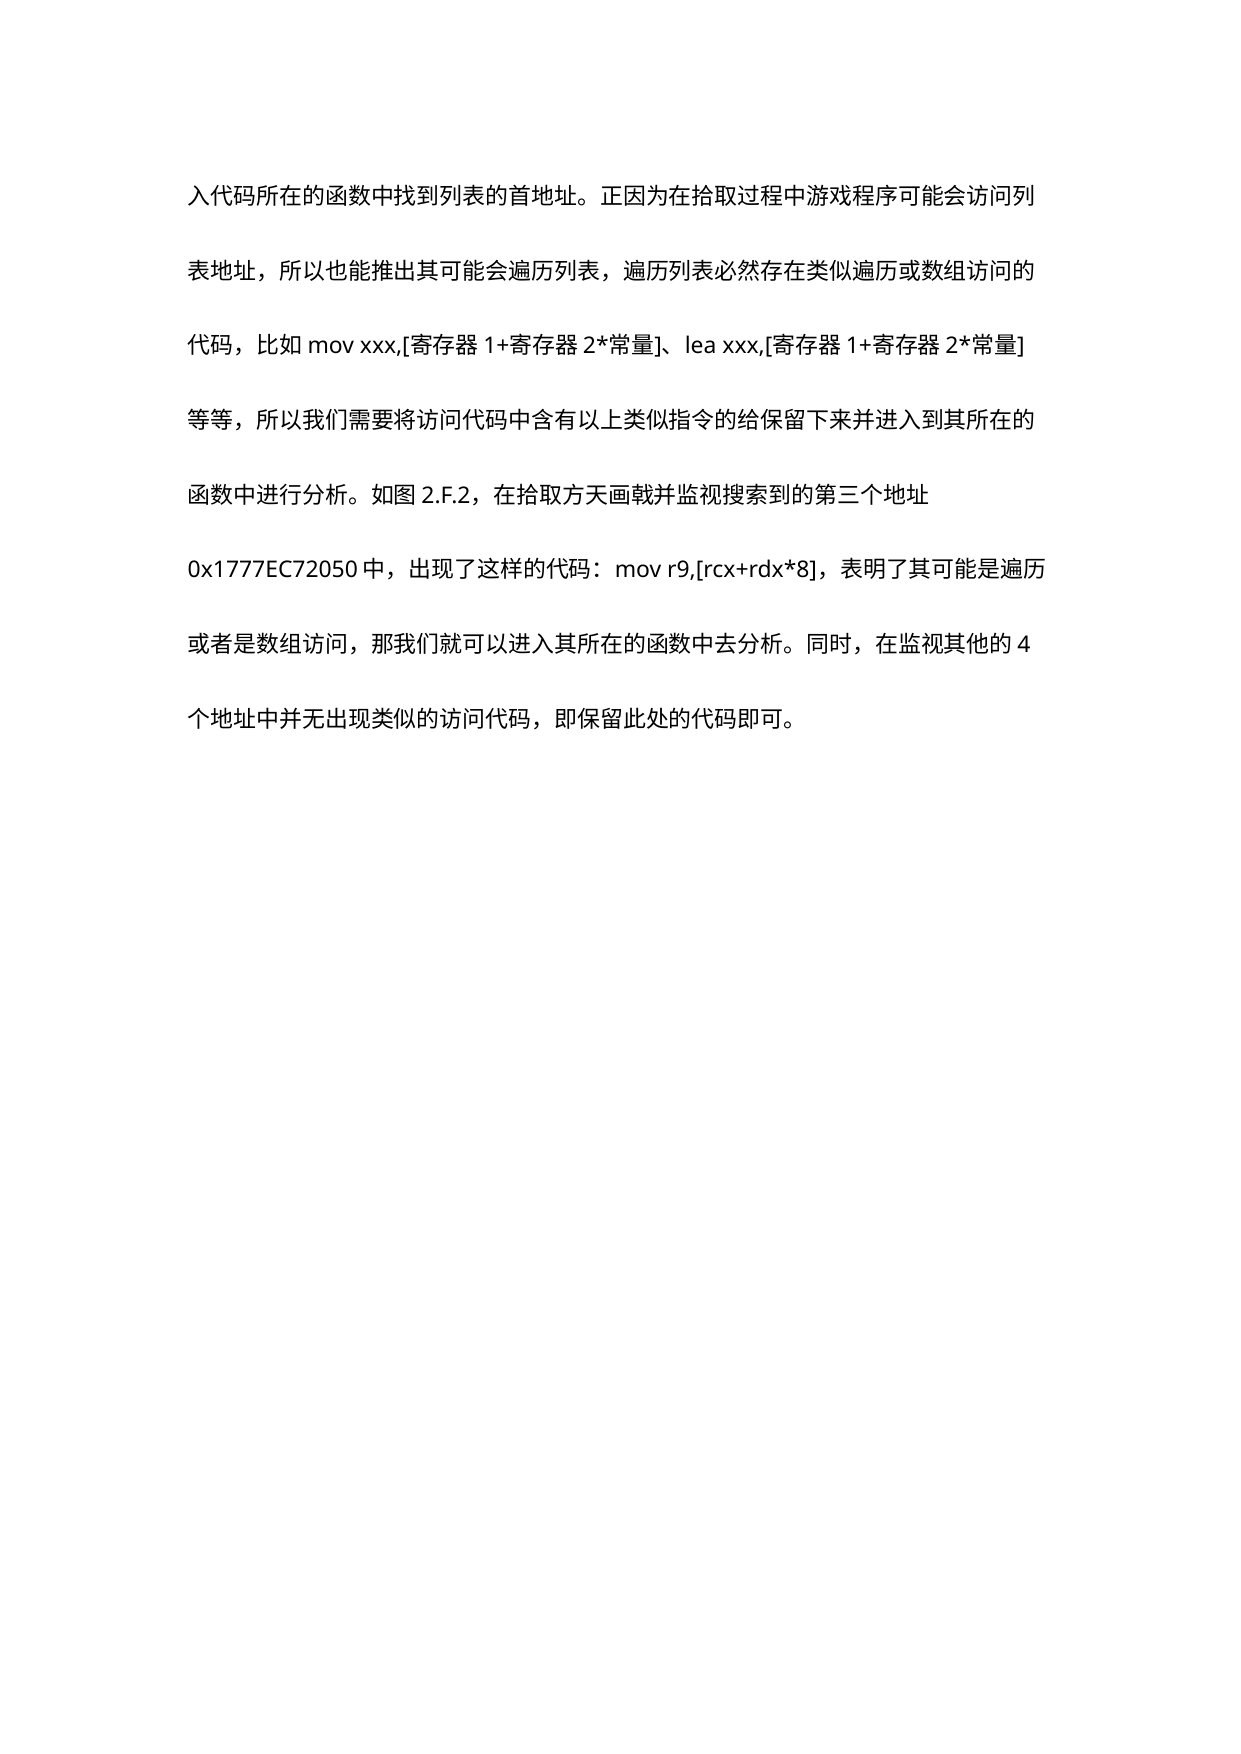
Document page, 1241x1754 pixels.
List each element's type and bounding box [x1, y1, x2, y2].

text [187, 162, 1053, 750]
